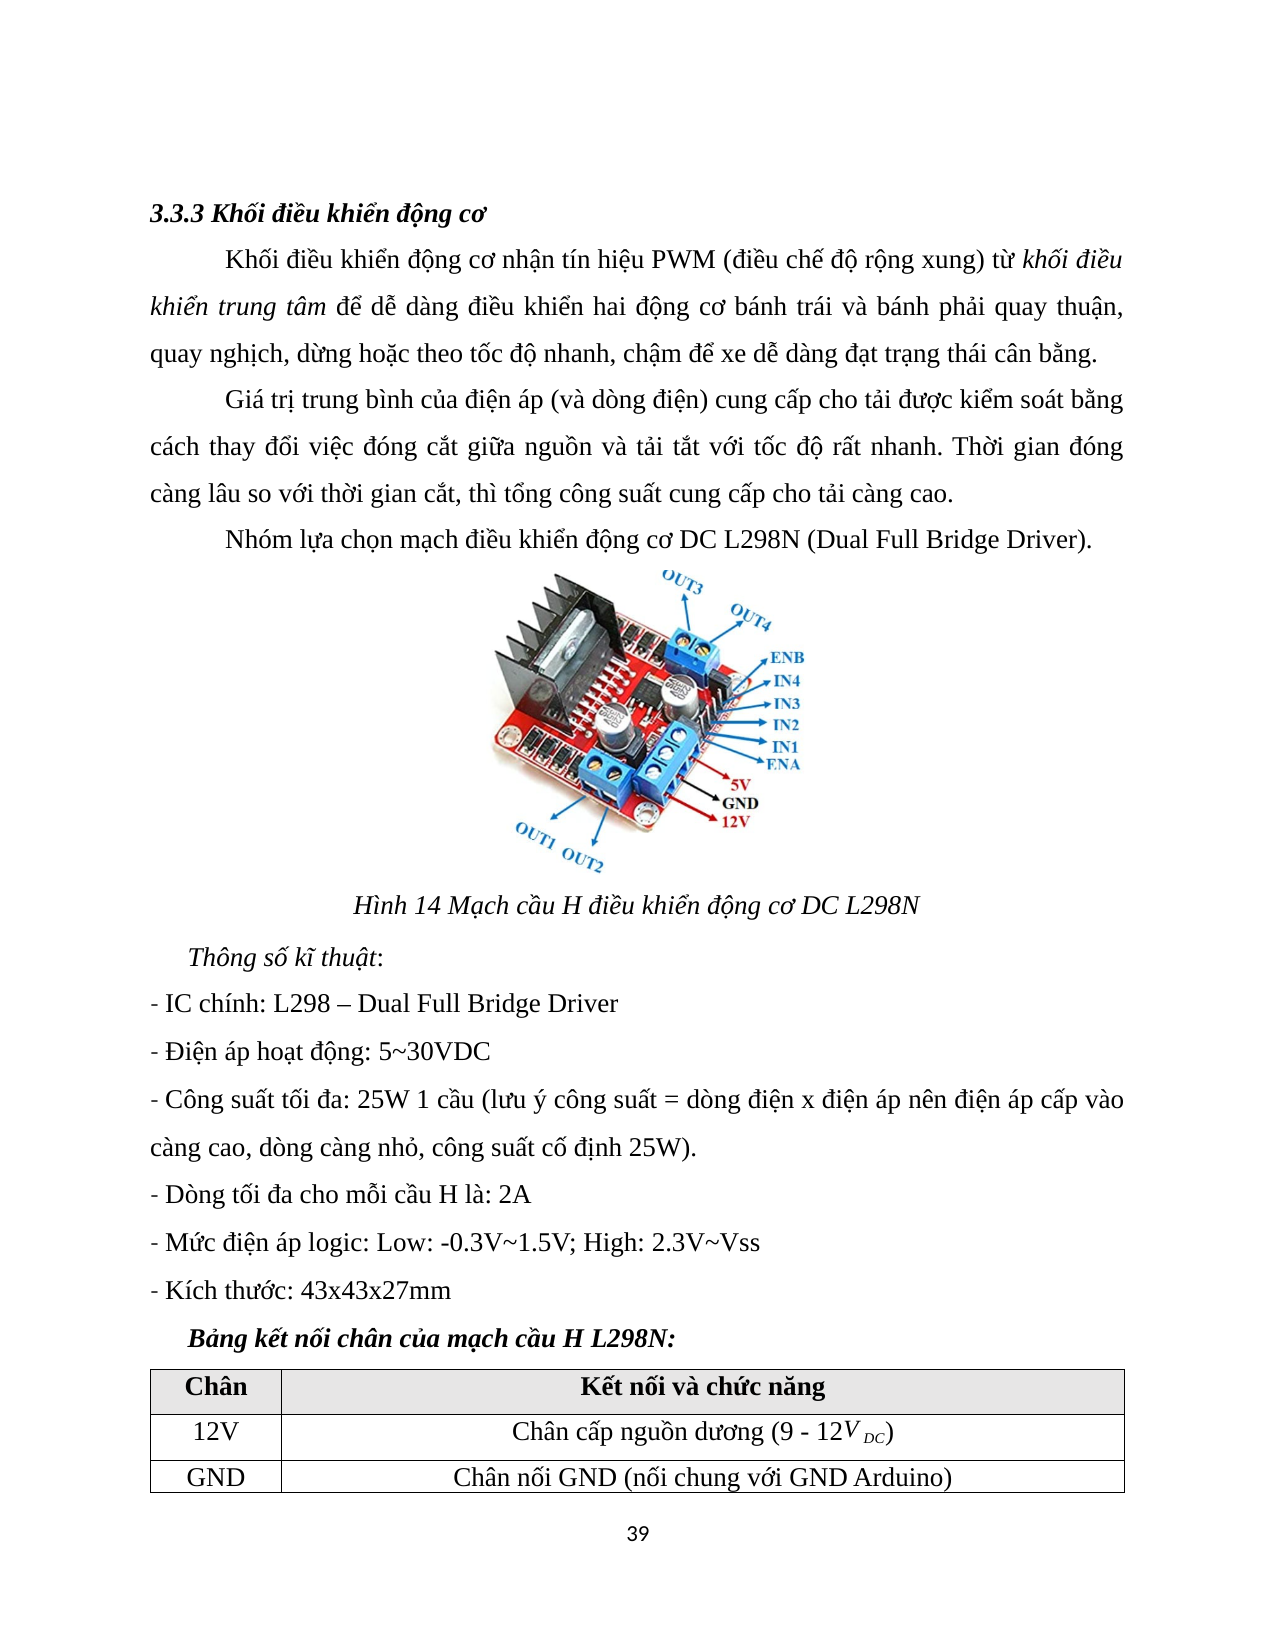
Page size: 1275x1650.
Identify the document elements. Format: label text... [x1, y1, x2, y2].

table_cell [282, 1461, 1124, 1492]
text Hình 14 Mạch cầu H điều khiển động cơ DC L298N [150, 889, 1125, 920]
table_header Chân [151, 1370, 281, 1414]
text Khối điều khiển động cơ nhận tín hiệu PWM (điều chế độ rộng xung) từ khối điều khiển trung tâm để dễ dàng điều khiển hai động cơ bánh trái và bánh phải quay thuận, quay nghịch, dừng hoặc theo tốc độ nhanh, chậm để xe dễ dàng đạt trạng thái cân bằng. [150, 243, 1125, 368]
text Bảng kết nối chân của mạch cầu H L298N: [150, 1322, 1125, 1353]
text Nhóm lựa chọn mạch điều khiển động cơ DC L298N (Dual Full Bridge Driver). [150, 523, 1125, 554]
list Dòng tối đa cho mỗi cầu H là: 2A [150, 1178, 1125, 1210]
table_cell GND [151, 1461, 281, 1492]
text Giá trị trung bình của điện áp (và dòng điện) cung cấp cho tải được kiểm soát bằng cách thay đổi việc đóng cắt giữa nguồn và tải tắt với tốc độ rất nhanh. Thời gian đóng càng lâu so với thời gian cắt, thì tổng công suất cung cấp cho tải càng cao. [150, 383, 1125, 508]
table_cell Chân cấp nguồn dương (9 - 12) [282, 1415, 1124, 1460]
table_header Kết nối và chức năng [282, 1370, 1124, 1414]
table_cell 12V [151, 1415, 281, 1460]
list Công suất tối đa: 25W 1 cầu (lưu ý công suất = dòng điện x điện áp nên điện áp cấp vào càng cao, dòng càng nhỏ, công suất cố định 25W). [150, 1084, 1125, 1162]
list Kích thước: 43x43x27mm [150, 1274, 1125, 1306]
list Điện áp hoạt động: 5~30VDC [150, 1036, 1125, 1068]
list IC chính: L298 – Dual Full Bridge Driver [150, 987, 1125, 1019]
text 3.3.3 Khối điều khiển động cơ [150, 197, 1125, 228]
list Mức điện áp logic: Low: -0.3V~1.5V; High: 2.3V~Vss [150, 1226, 1125, 1258]
picture [468, 570, 807, 875]
text Thông số kĩ thuật: [150, 941, 1125, 972]
